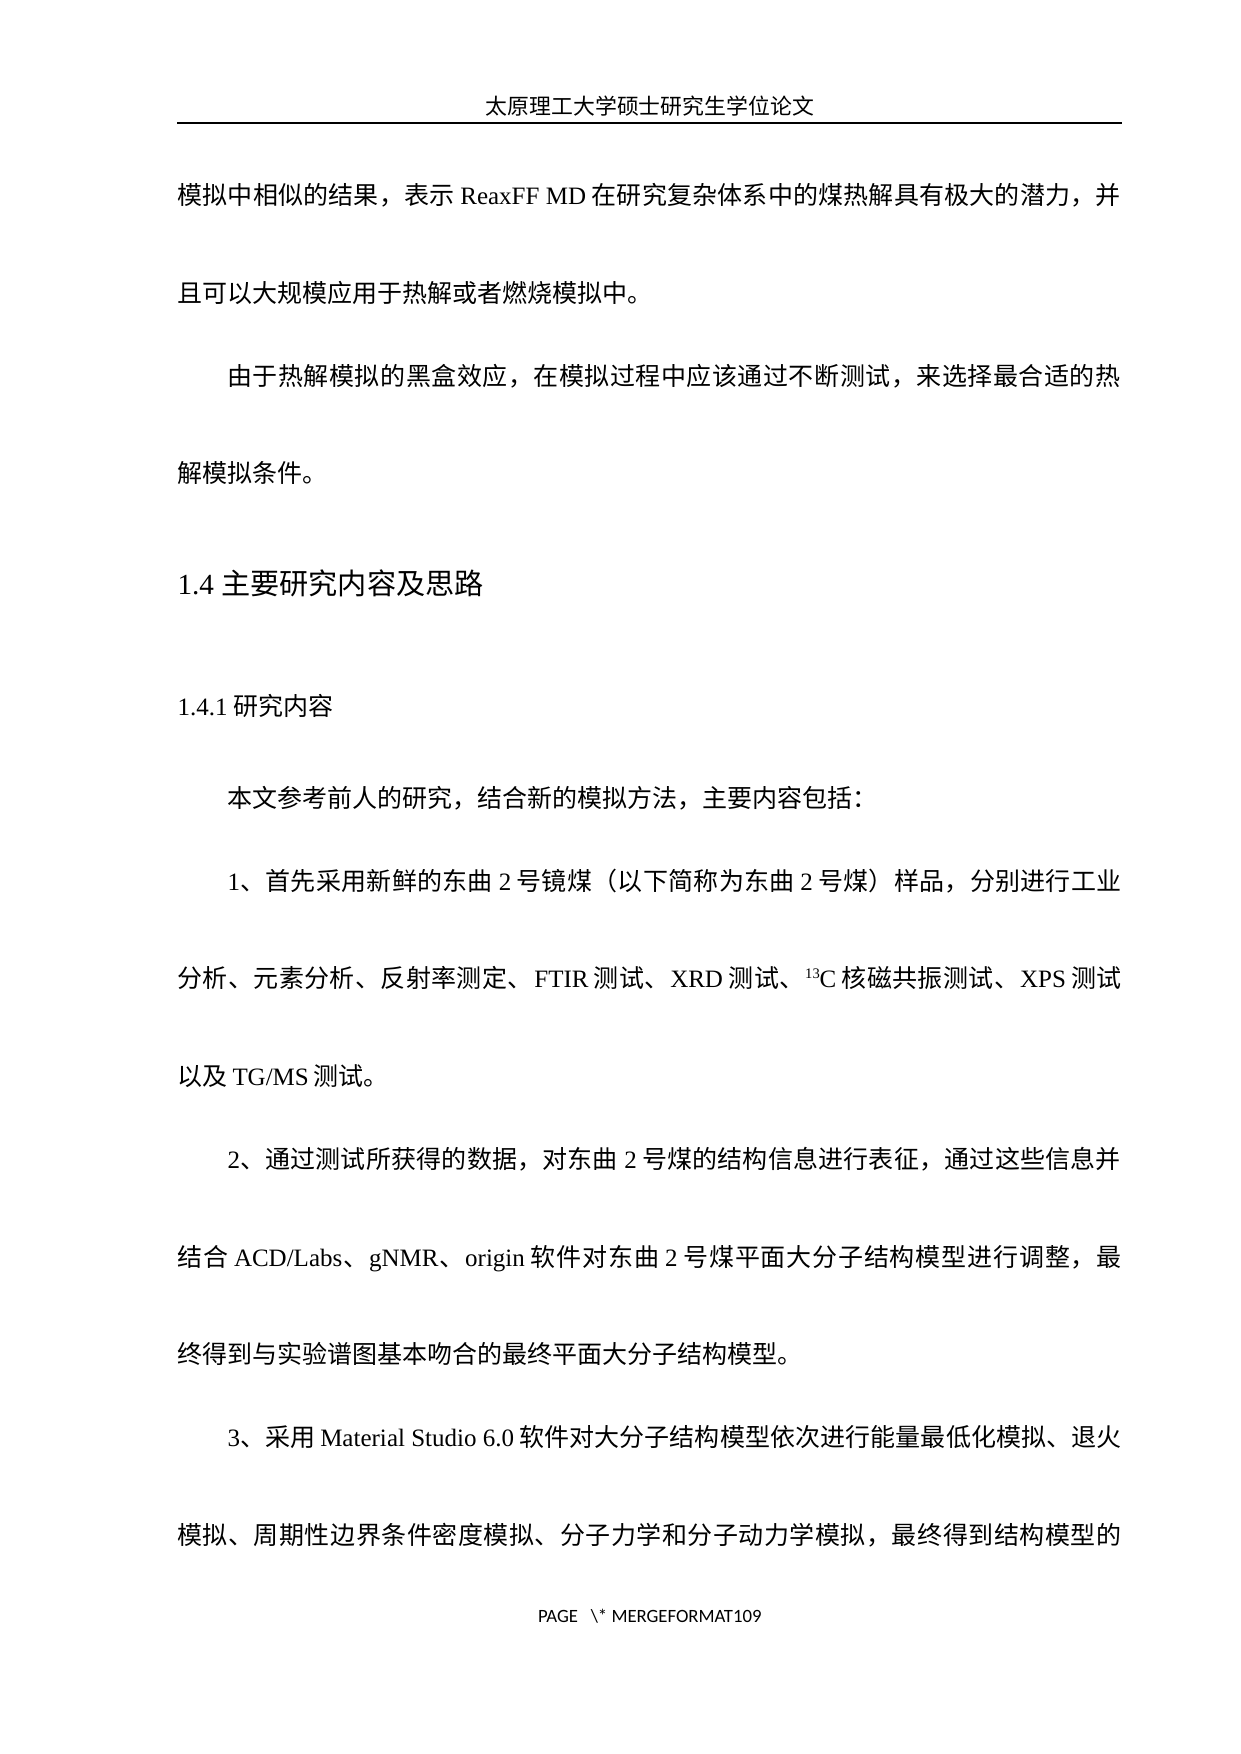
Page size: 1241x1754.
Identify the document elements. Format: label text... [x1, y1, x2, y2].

text 1、首先采用新鲜的东曲2号镜煤（以下简称为东曲2号煤）样品，分别进行工业分析、元素分析、反射率测定、FTIR测试、XRD测试、13C核磁共振测试、XPS测试以及TG/MS测试。 [177, 847, 1122, 1107]
text 2、通过测试所获得的数据，对东曲2号煤的结构信息进行表征，通过这些信息并结合ACD/Labs、gNMR、origin软件对东曲2号煤平面大分子结构模型进行调整，最终得到与实验谱图基本吻合的最终平面大分子结构模型。 [177, 1125, 1122, 1385]
text 由于热解模拟的黑盒效应，在模拟过程中应该通过不断测试，来选择最合适的热解模拟条件。 [177, 342, 1122, 504]
text 1.4.1 研究内容 [177, 672, 1122, 737]
subtitle 1.4 主要研究内容及思路 [177, 549, 1122, 614]
text 本文参考前人的研究，结合新的模拟方法，主要内容包括： [177, 764, 1122, 829]
